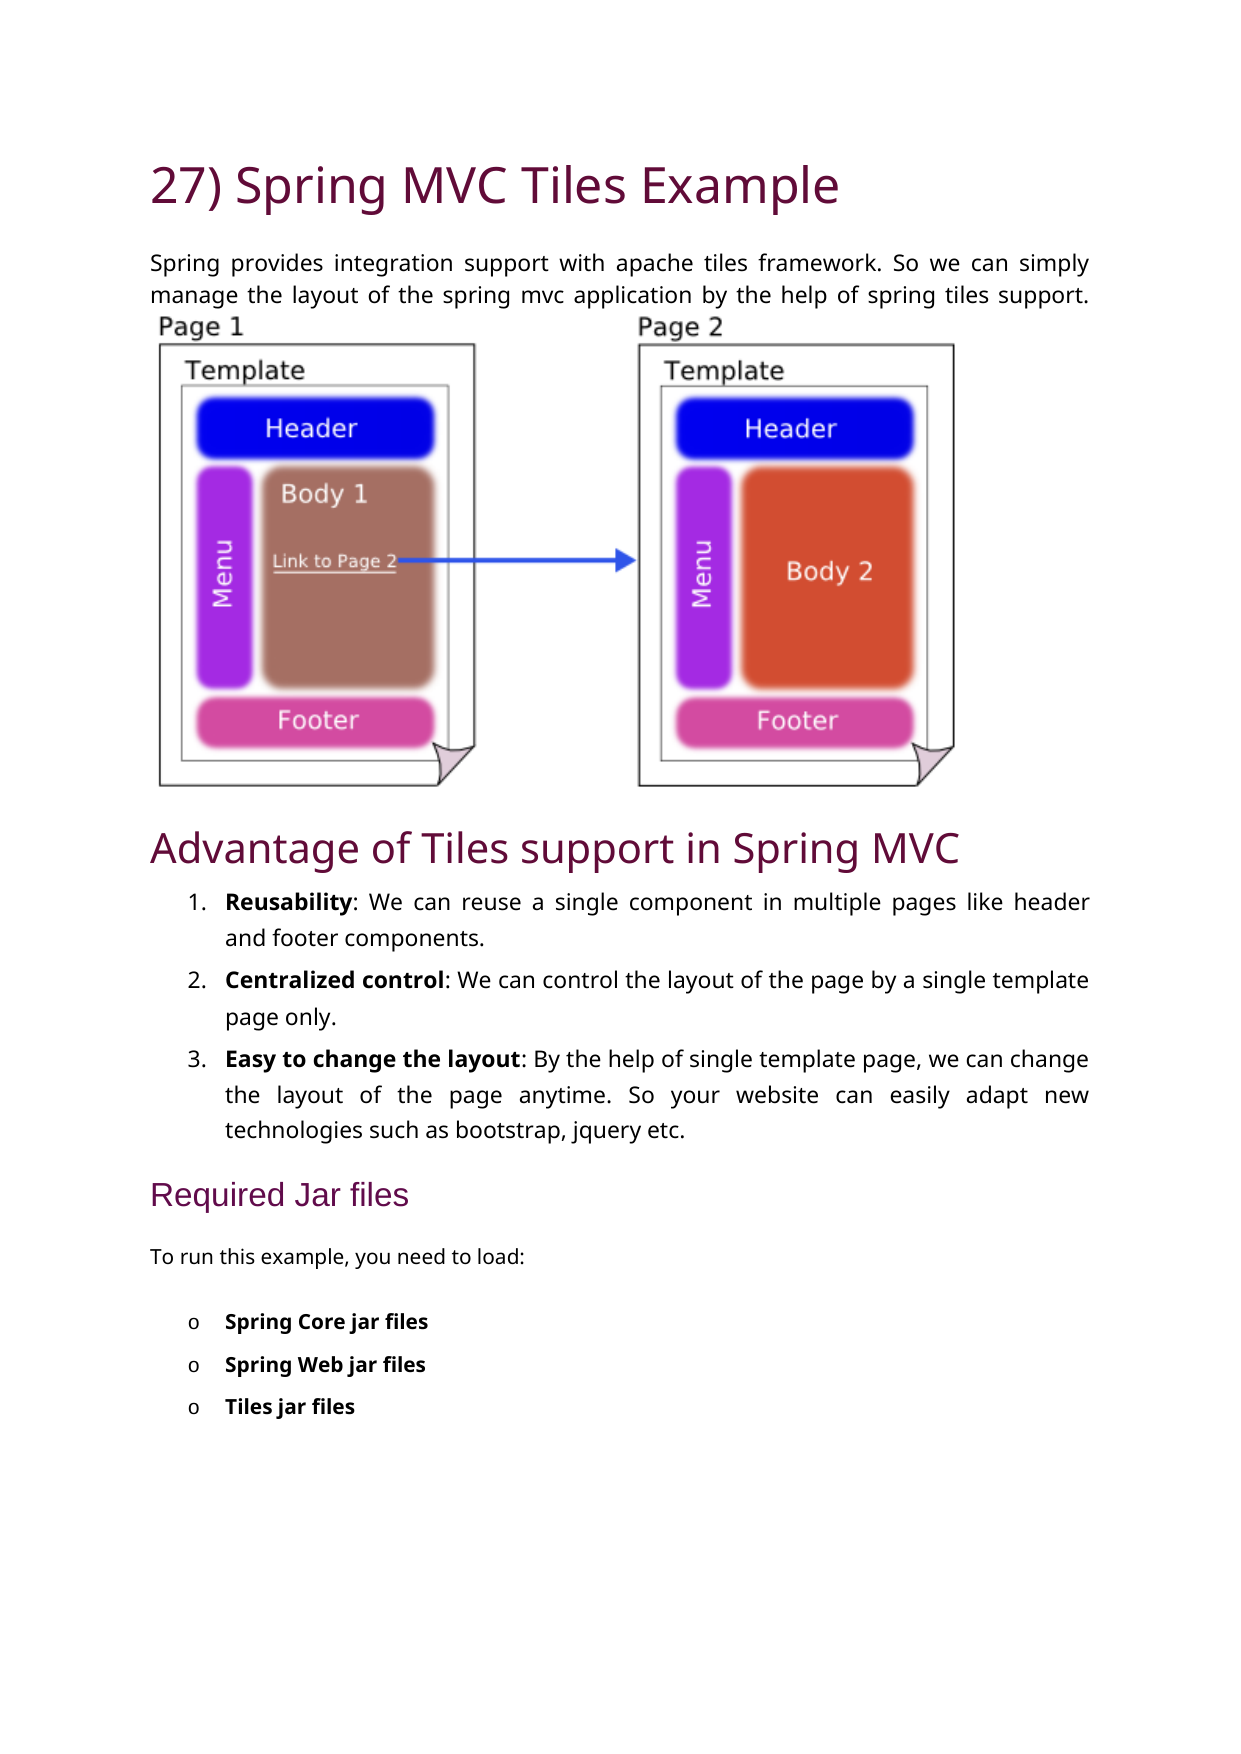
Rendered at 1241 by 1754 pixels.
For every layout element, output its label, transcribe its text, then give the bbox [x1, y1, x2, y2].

picture [150, 309, 986, 790]
text To run this example, you need to load: [150, 1242, 1090, 1271]
list Tiles jar files [187, 1384, 1090, 1420]
subtitle Advantage of Tiles support in Spring MVC [150, 819, 1090, 875]
subtitle 27) Spring MVC Tiles Example [150, 150, 1090, 218]
list Easy to change the layout: By the help of single template page, we can change the layout of the page anytime. So your website can easily adapt new technologies such as bootstrap, jquery etc. [187, 1038, 1090, 1146]
list Reusability: We can reuse a single component in multiple pages like header and footer components. [187, 882, 1090, 953]
text Required Jar files [150, 1175, 1090, 1213]
list Spring Web jar files [187, 1342, 1090, 1378]
list Spring Core jar files [187, 1300, 1090, 1336]
list Centralized control: We can control the layout of the page by a single template page only. [187, 960, 1090, 1032]
